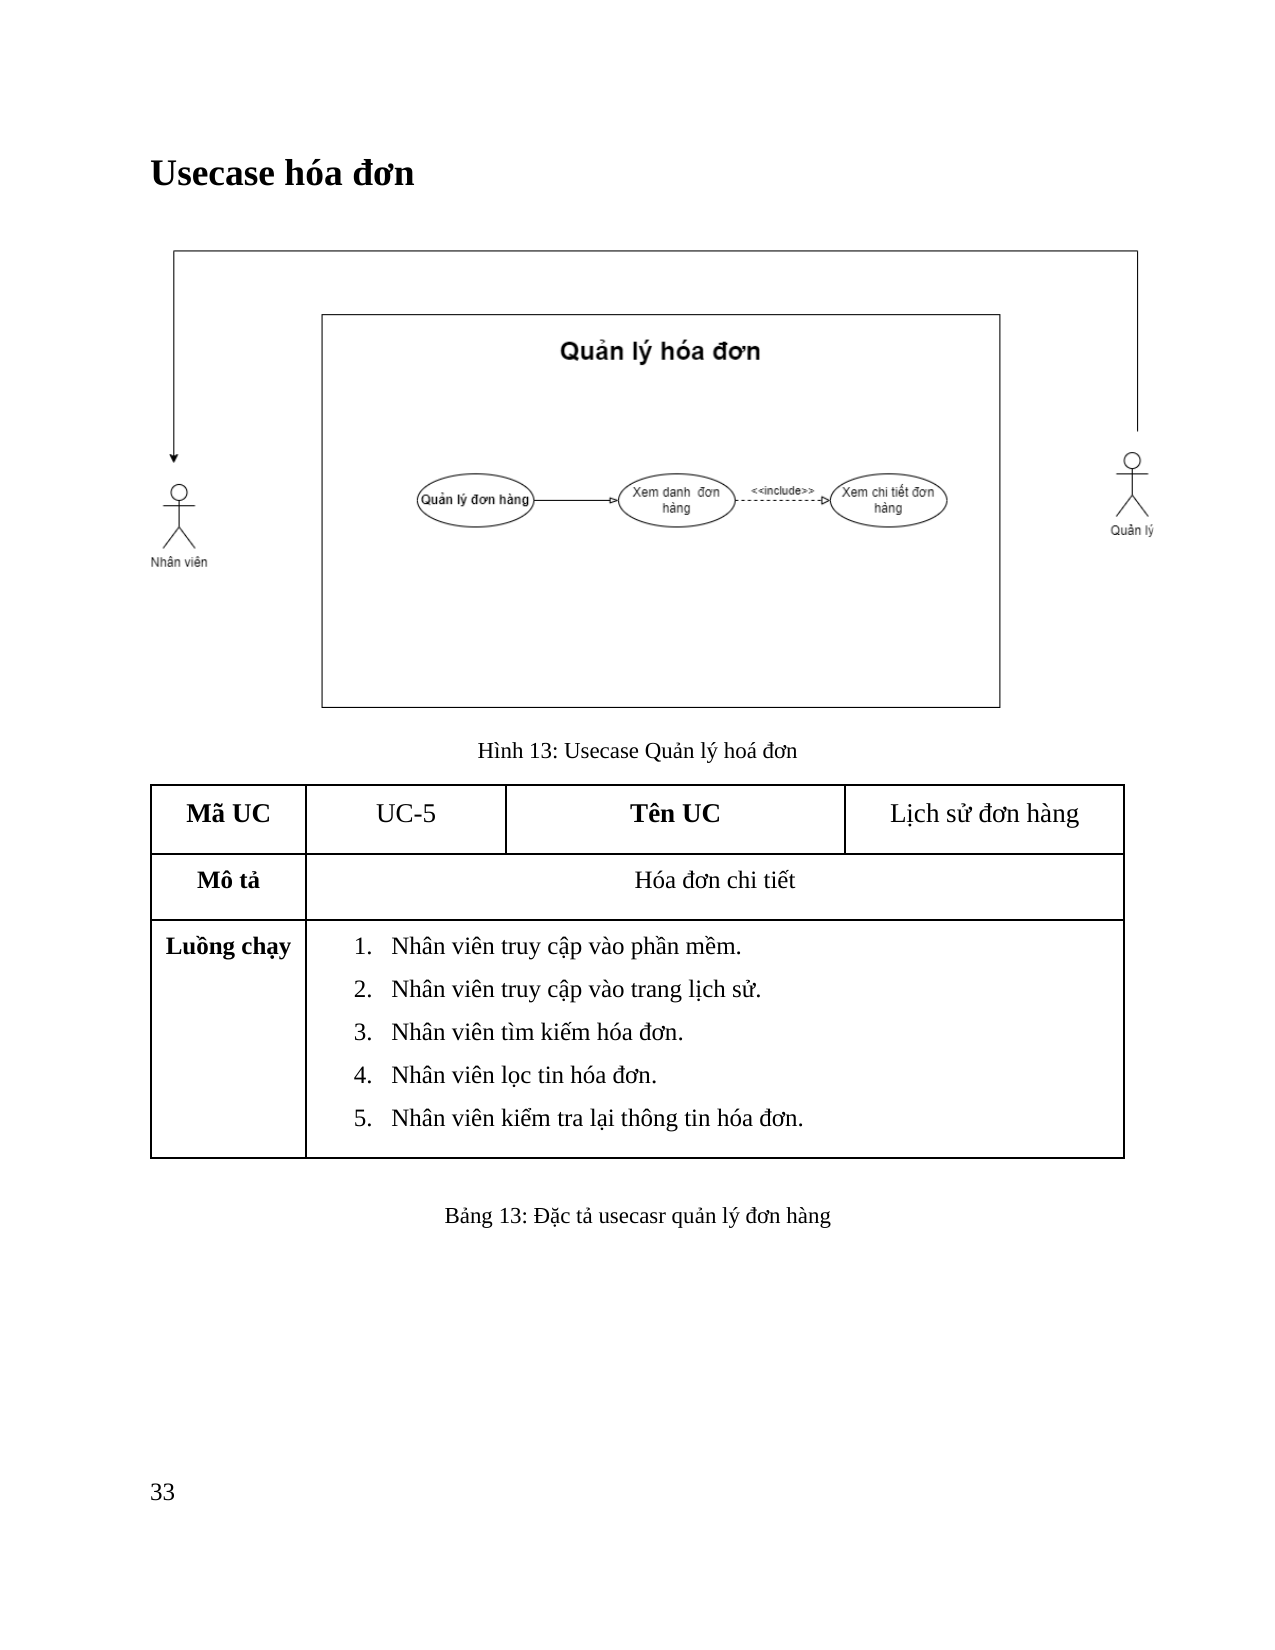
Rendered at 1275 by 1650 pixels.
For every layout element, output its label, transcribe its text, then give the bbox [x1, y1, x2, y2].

table_header Lịch sử đơn hàng [846, 786, 1123, 852]
table_header Mã UC [152, 786, 305, 852]
table_cell Mô tả [152, 855, 305, 918]
table_cell Hóa đơn chi tiết [307, 855, 1123, 918]
picture [150, 243, 1154, 708]
table_header Tên UC [507, 786, 844, 852]
table_cell Nhân viên truy cập vào phần mềm. Nhân viên truy cập vào trang lịch sử. Nhân viên tìm kiếm hóa đơn. Nhân viên lọc tin hóa đơn. Nhân viên kiểm tra lại thông tin hóa đơn. [307, 921, 1123, 1157]
subtitle Usecase hóa đơn [150, 150, 1125, 193]
table_cell Luồng chạy [152, 921, 305, 1157]
table_header UC-5 [307, 786, 505, 852]
text Bảng 13: Đặc tả usecasr quản lý đơn hàng [150, 1202, 1125, 1228]
text Hình 13: Usecase Quản lý hoá đơn [150, 737, 1125, 763]
